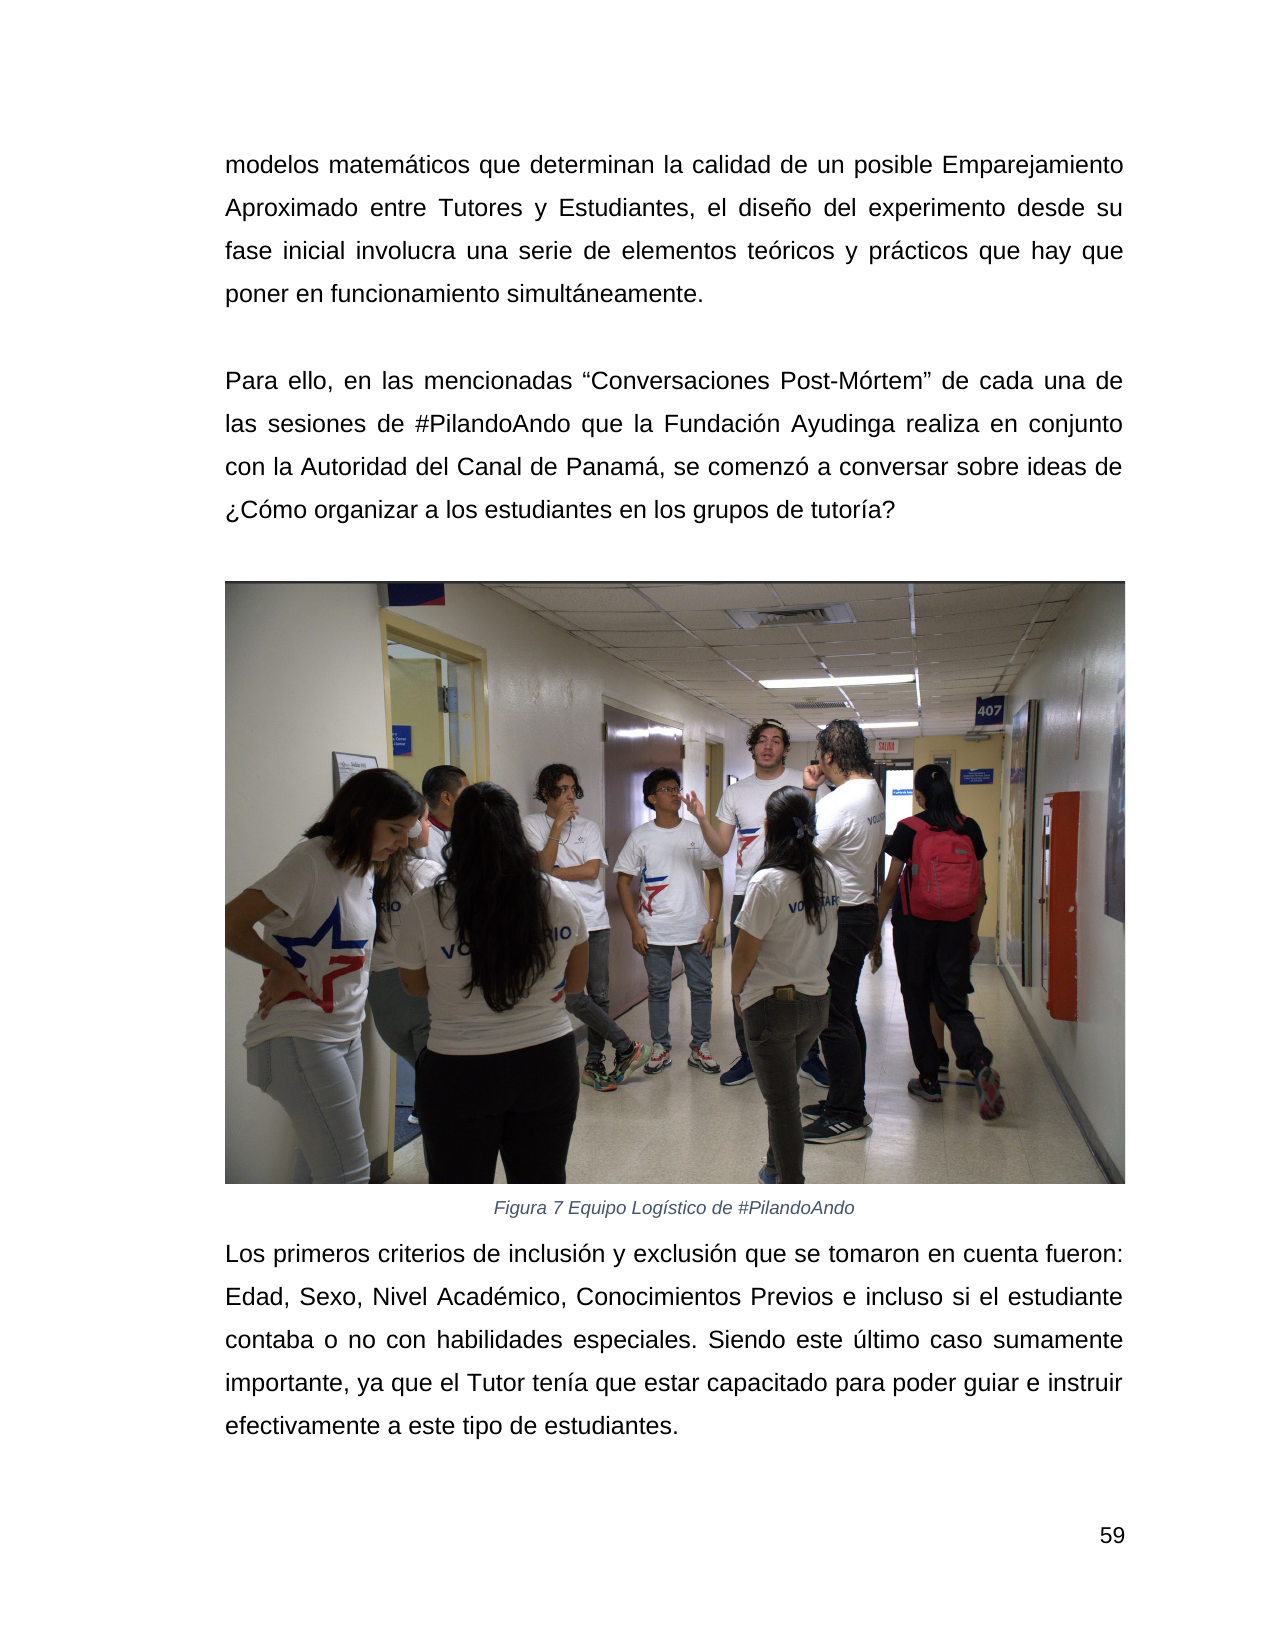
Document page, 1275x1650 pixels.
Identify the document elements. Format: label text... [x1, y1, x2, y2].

text Figura 7 Equipo Logístico de #PilandoAndo [225, 1196, 1125, 1218]
text Los primeros criterios de inclusión y exclusión que se tomaron en cuenta fueron: Edad, Sexo, Nivel Académico, Conocimientos Previos e incluso si el estudiante contaba o no con habilidades especiales. Siendo este último caso sumamente importante, ya que el Tutor tenía que estar capacitado para poder guiar e instruir efectivamente a este tipo de estudiantes. [225, 1239, 1125, 1440]
text Para ello, en las mencionadas “Conversaciones Post-Mórtem” de cada una de las sesiones de #PilandoAndo que la Fundación Ayudinga realiza en conjunto con la Autoridad del Canal de Panamá, se comenzó a conversar sobre ideas de ¿Cómo organizar a los estudiantes en los grupos de tutoría? [225, 366, 1125, 524]
picture [225, 581, 1125, 1184]
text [225, 150, 1125, 308]
